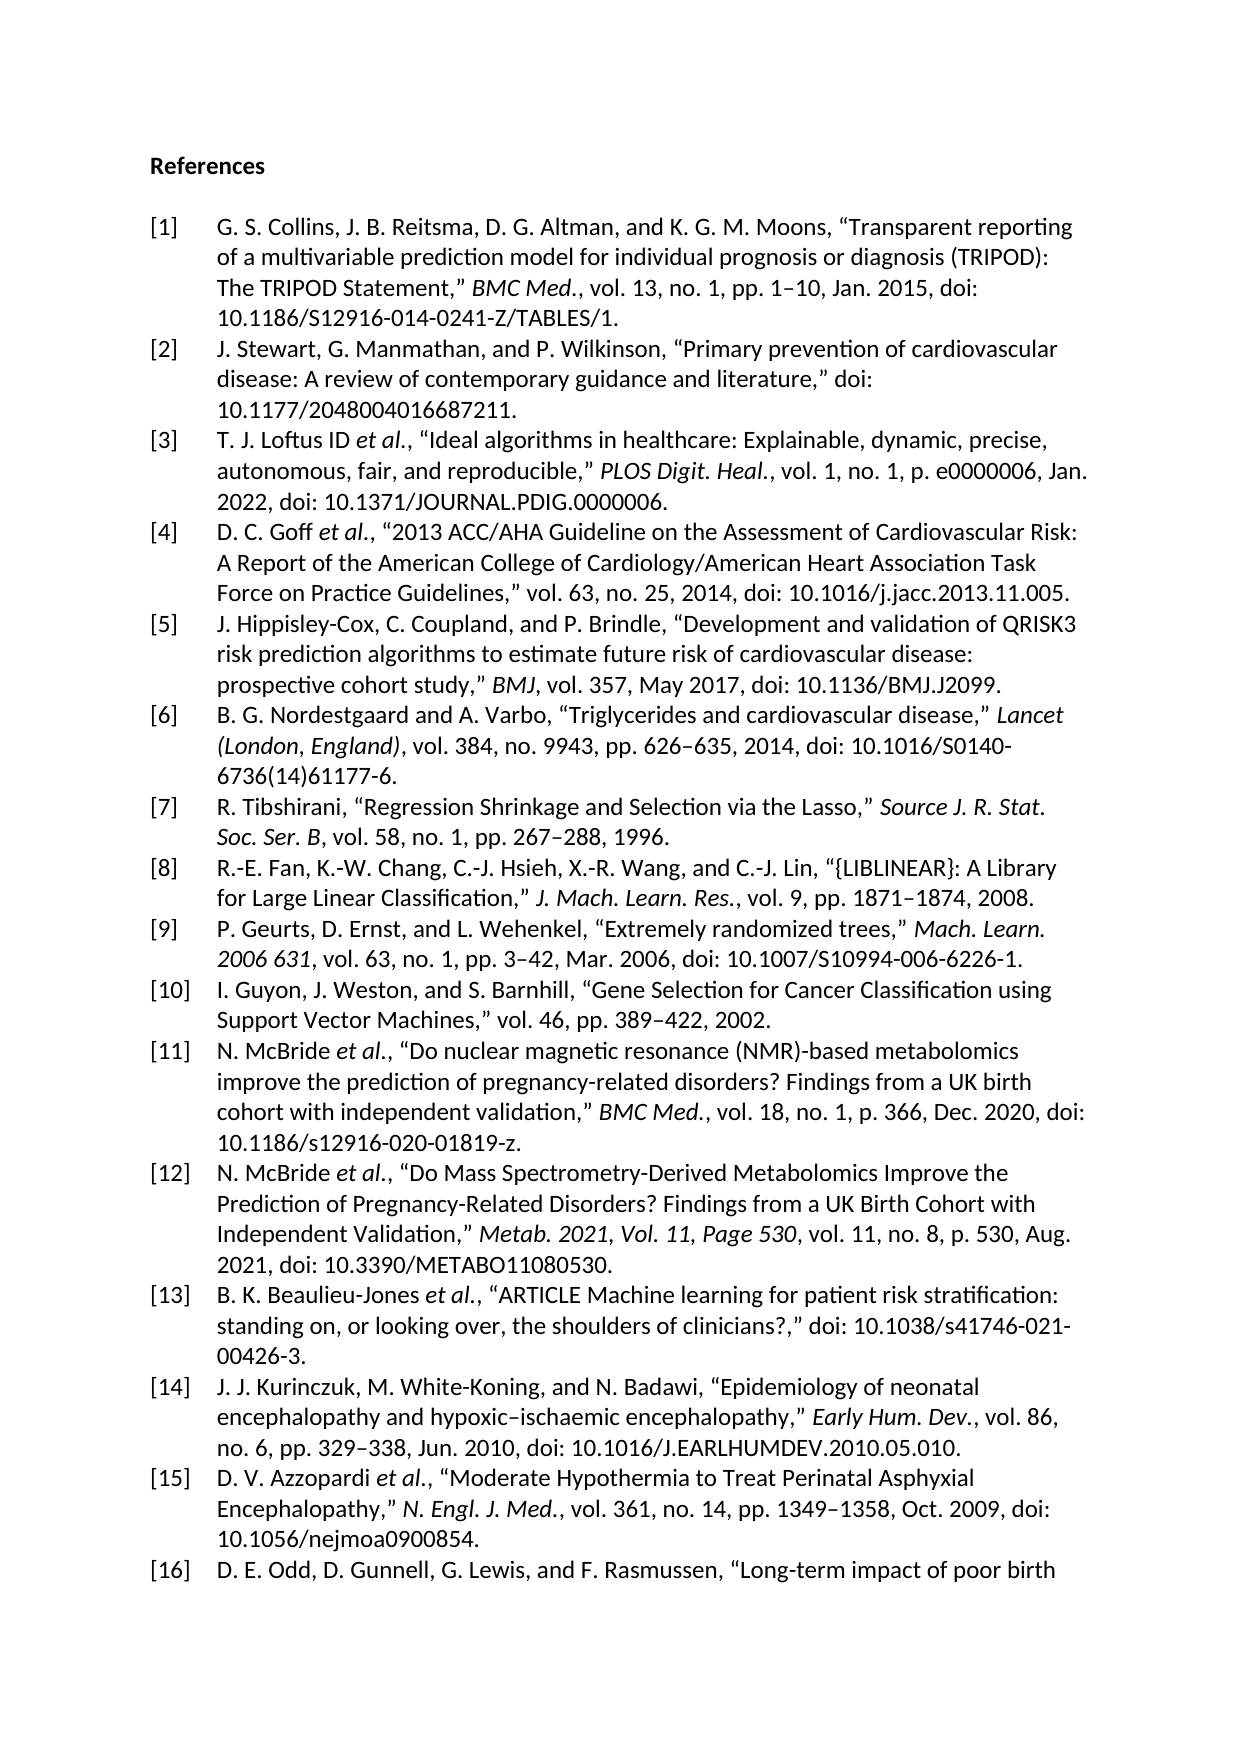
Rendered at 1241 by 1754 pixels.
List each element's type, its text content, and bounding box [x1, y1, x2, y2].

text [4] D. C. Goff et al., “2013 ACC/AHA Guideline on the Assessment of Cardiovascular Risk: A Report of the American College of Cardiology/American Heart Association Task Force on Practice Guidelines,” vol. 63, no. 25, 2014, doi: 10.1016/j.jacc.2013.11.005. [150, 516, 1090, 608]
text [3] T. J. Loftus ID et al., “Ideal algorithms in healthcare: Explainable, dynamic, precise, autonomous, fair, and reproducible,” PLOS Digit. Heal., vol. 1, no. 1, p. e0000006, Jan. 2022, doi: 10.1371/JOURNAL.PDIG.0000006. [150, 425, 1090, 516]
text [9] P. Geurts, D. Ernst, and L. Wehenkel, “Extremely randomized trees,” Mach. Learn. 2006 631, vol. 63, no. 1, pp. 3–42, Mar. 2006, doi: 10.1007/S10994-006-6226-1. [150, 913, 1090, 974]
text [11] N. McBride et al., “Do nuclear magnetic resonance (NMR)-based metabolomics improve the prediction of pregnancy-related disorders? Findings from a UK birth cohort with independent validation,” BMC Med., vol. 18, no. 1, p. 366, Dec. 2020, doi: 10.1186/s12916-020-01819-z. [150, 1035, 1090, 1157]
text [5] J. Hippisley-Cox, C. Coupland, and P. Brindle, “Development and validation of QRISK3 risk prediction algorithms to estimate future risk of cardiovascular disease: prospective cohort study,” BMJ, vol. 357, May 2017, doi: 10.1136/BMJ.J2099. [150, 608, 1090, 699]
text [14] J. J. Kurinczuk, M. White-Koning, and N. Badawi, “Epidemiology of neonatal encephalopathy and hypoxic–ischaemic encephalopathy,” Early Hum. Dev., vol. 86, no. 6, pp. 329–338, Jun. 2010, doi: 10.1016/J.EARLHUMDEV.2010.05.010. [150, 1371, 1090, 1462]
text [2] J. Stewart, G. Manmathan, and P. Wilkinson, “Primary prevention of cardiovascular disease: A review of contemporary guidance and literature,” doi: 10.1177/2048004016687211. [150, 333, 1090, 425]
text [7] R. Tibshirani, “Regression Shrinkage and Selection via the Lasso,” Source J. R. Stat. Soc. Ser. B, vol. 58, no. 1, pp. 267–288, 1996. [150, 791, 1090, 852]
text [8] R.-E. Fan, K.-W. Chang, C.-J. Hsieh, X.-R. Wang, and C.-J. Lin, “{LIBLINEAR}: A Library for Large Linear Classification,” J. Mach. Learn. Res., vol. 9, pp. 1871–1874, 2008. [150, 852, 1090, 913]
text [10] I. Guyon, J. Weston, and S. Barnhill, “Gene Selection for Cancer Classification using Support Vector Machines,” vol. 46, pp. 389–422, 2002. [150, 974, 1090, 1035]
text [6] B. G. Nordestgaard and A. Varbo, “Triglycerides and cardiovascular disease,” Lancet (London, England), vol. 384, no. 9943, pp. 626–635, 2014, doi: 10.1016/S0140-6736(14)61177-6. [150, 699, 1090, 791]
text [12] N. McBride et al., “Do Mass Spectrometry-Derived Metabolomics Improve the Prediction of Pregnancy-Related Disorders? Findings from a UK Birth Cohort with Independent Validation,” Metab. 2021, Vol. 11, Page 530, vol. 11, no. 8, p. 530, Aug. 2021, doi: 10.3390/METABO11080530. [150, 1157, 1090, 1279]
text References [150, 150, 1090, 181]
text [15] D. V. Azzopardi et al., “Moderate Hypothermia to Treat Perinatal Asphyxial Encephalopathy,” N. Engl. J. Med., vol. 361, no. 14, pp. 1349–1358, Oct. 2009, doi: 10.1056/nejmoa0900854. [150, 1462, 1090, 1554]
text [150, 1554, 1090, 1584]
text [1] G. S. Collins, J. B. Reitsma, D. G. Altman, and K. G. M. Moons, “Transparent reporting of a multivariable prediction model for individual prognosis or diagnosis (TRIPOD): The TRIPOD Statement,” BMC Med., vol. 13, no. 1, pp. 1–10, Jan. 2015, doi: 10.1186/S12916-014-0241-Z/TABLES/1. [150, 211, 1090, 333]
text [13] B. K. Beaulieu-Jones et al., “ARTICLE Machine learning for patient risk stratification: standing on, or looking over, the shoulders of clinicians?,” doi: 10.1038/s41746-021-00426-3. [150, 1279, 1090, 1371]
